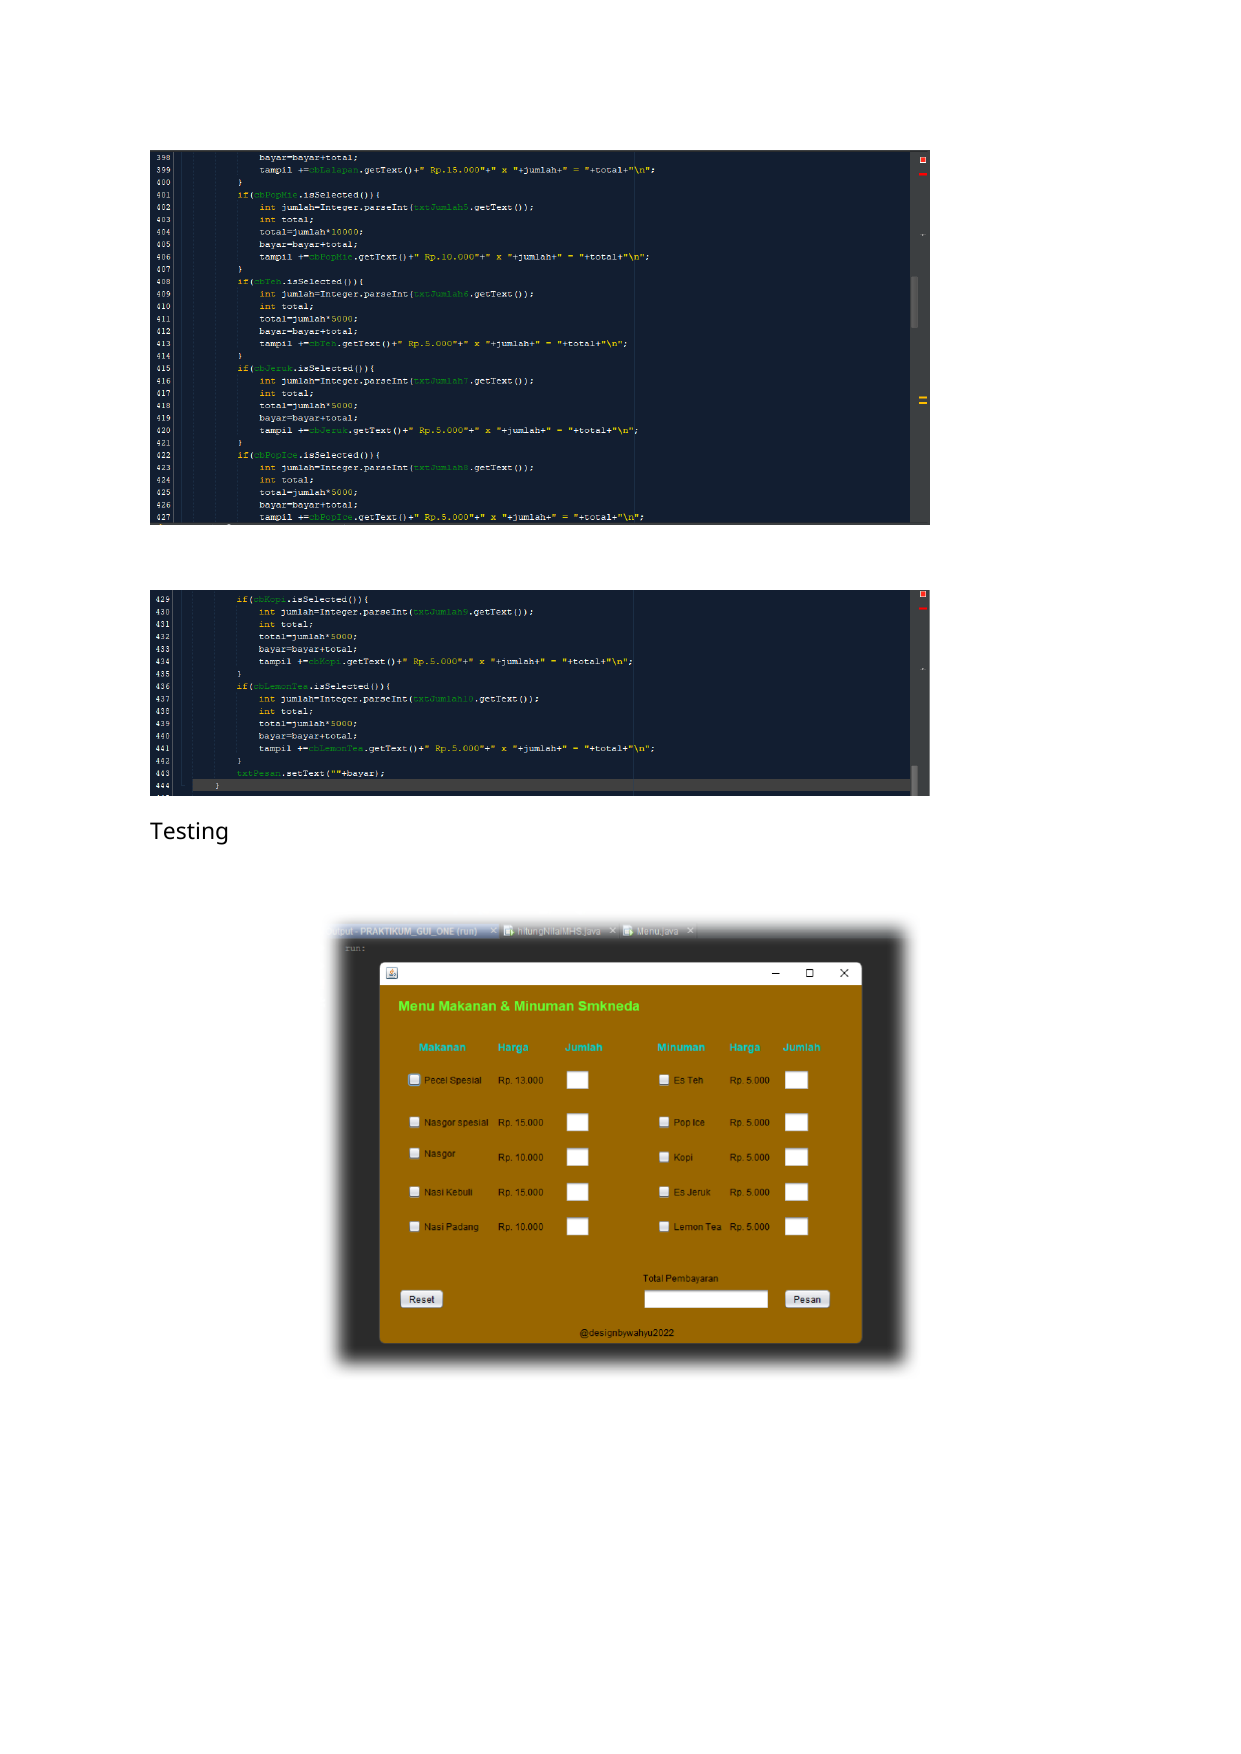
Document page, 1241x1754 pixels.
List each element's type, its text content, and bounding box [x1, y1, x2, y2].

picture [150, 150, 930, 525]
picture [350, 941, 893, 1352]
text Testing [150, 815, 1090, 846]
picture [150, 590, 930, 796]
